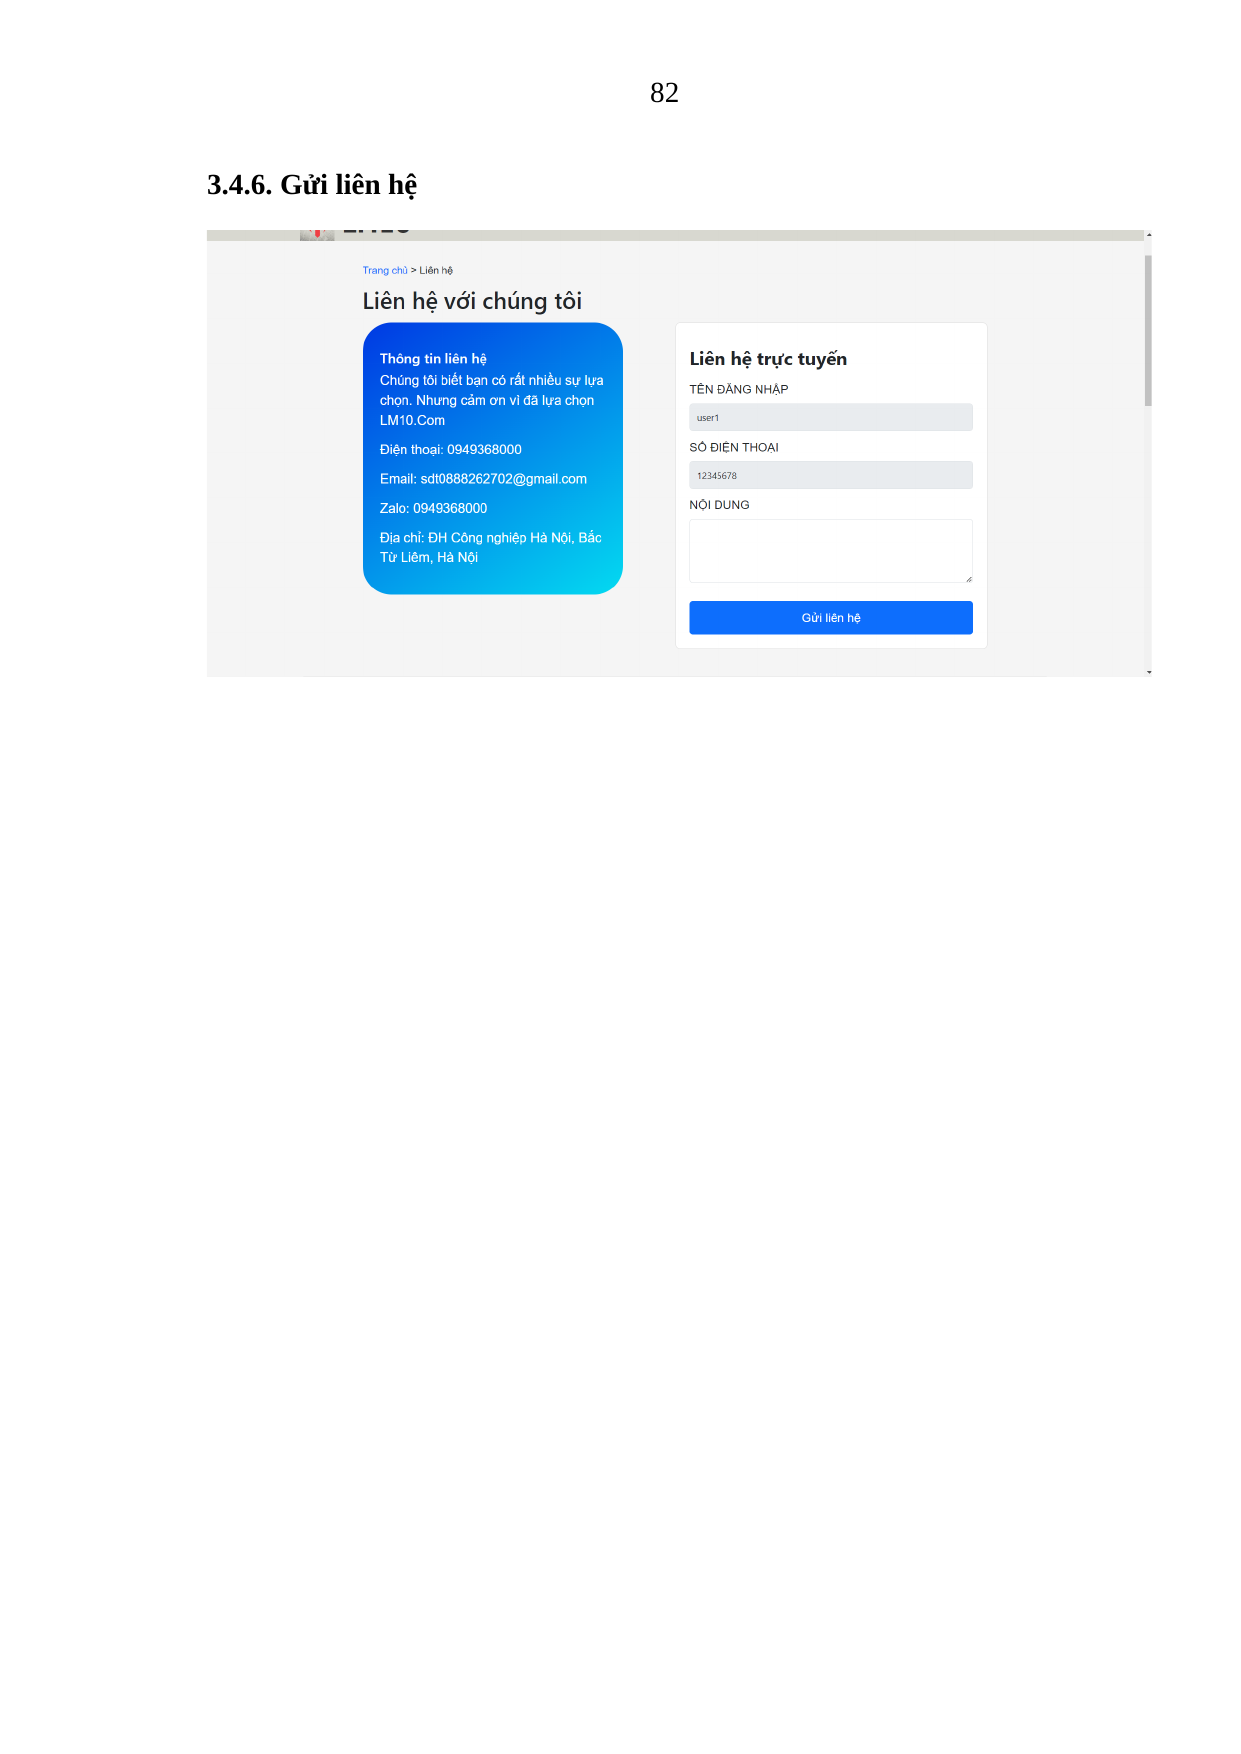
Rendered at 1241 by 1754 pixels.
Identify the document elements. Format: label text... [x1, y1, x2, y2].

text 3.4.6. Gửi liên hệ [207, 167, 1122, 201]
picture [206, 230, 1152, 677]
